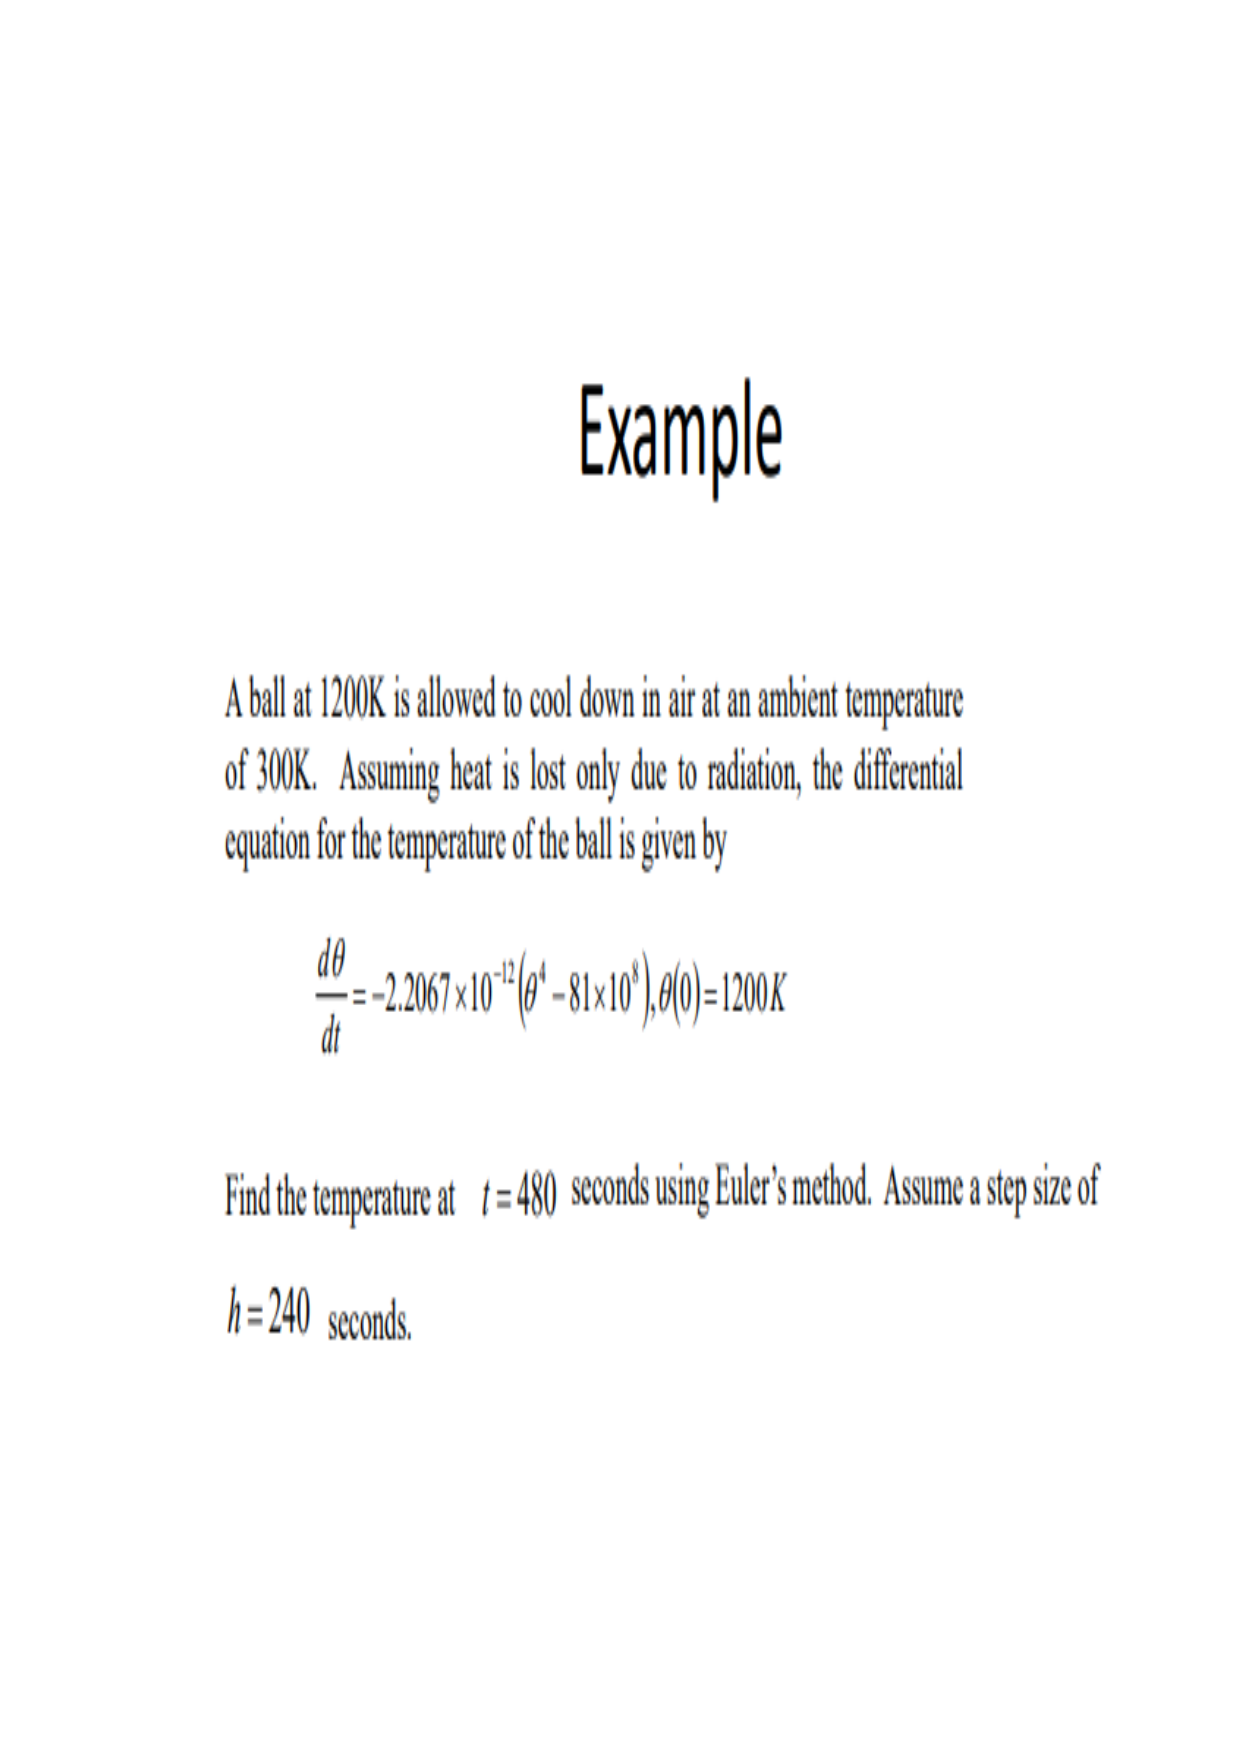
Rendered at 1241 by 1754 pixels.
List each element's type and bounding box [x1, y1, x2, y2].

picture [147, 147, 1173, 1562]
